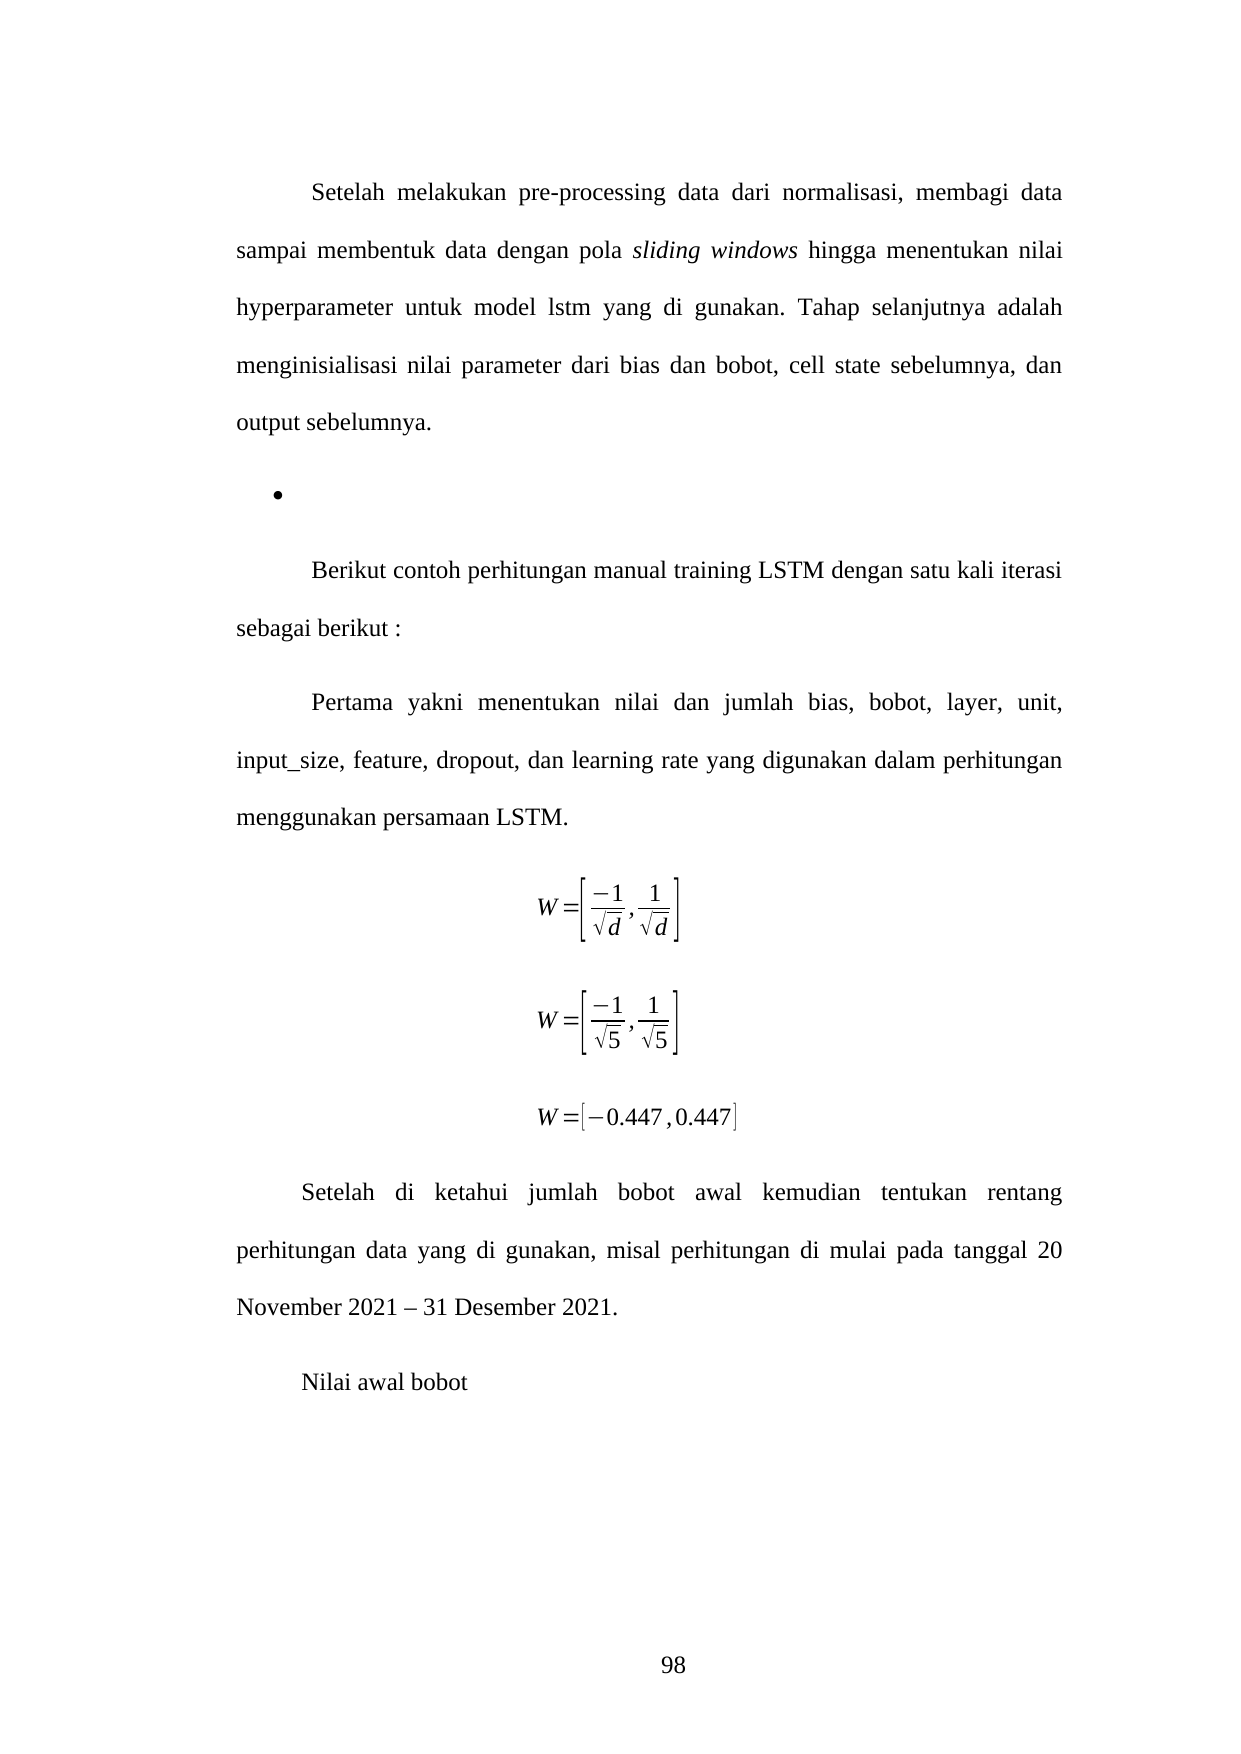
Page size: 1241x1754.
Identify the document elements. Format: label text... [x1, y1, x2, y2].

text Nilai awal bobot [236, 1367, 1063, 1395]
text Berikut contoh perhitungan manual training LSTM dengan satu kali iterasi sebagai berikut : [236, 556, 1063, 642]
text Pertama yakni menentukan nilai dan jumlah bias, bobot, layer, unit, input_size, feature, dropout, dan learning rate yang digunakan dalam perhitungan menggunakan persamaan LSTM. [236, 687, 1063, 831]
text Setelah melakukan pre-processing data dari normalisasi, membagi data sampai membentuk data dengan pola sliding windows hingga menentukan nilai hyperparameter untuk model lstm yang di gunakan. Tahap selanjutnya adalah menginisialisasi nilai parameter dari bias dan bobot, cell state sebelumnya, dan output sebelumnya. [236, 177, 1063, 436]
text Setelah di ketahui jumlah bobot awal kemudian tentukan rentang perhitungan data yang di gunakan, misal perhitungan di mulai pada tanggal 20 November 2021 – 31 Desember 2021. [236, 1177, 1063, 1321]
